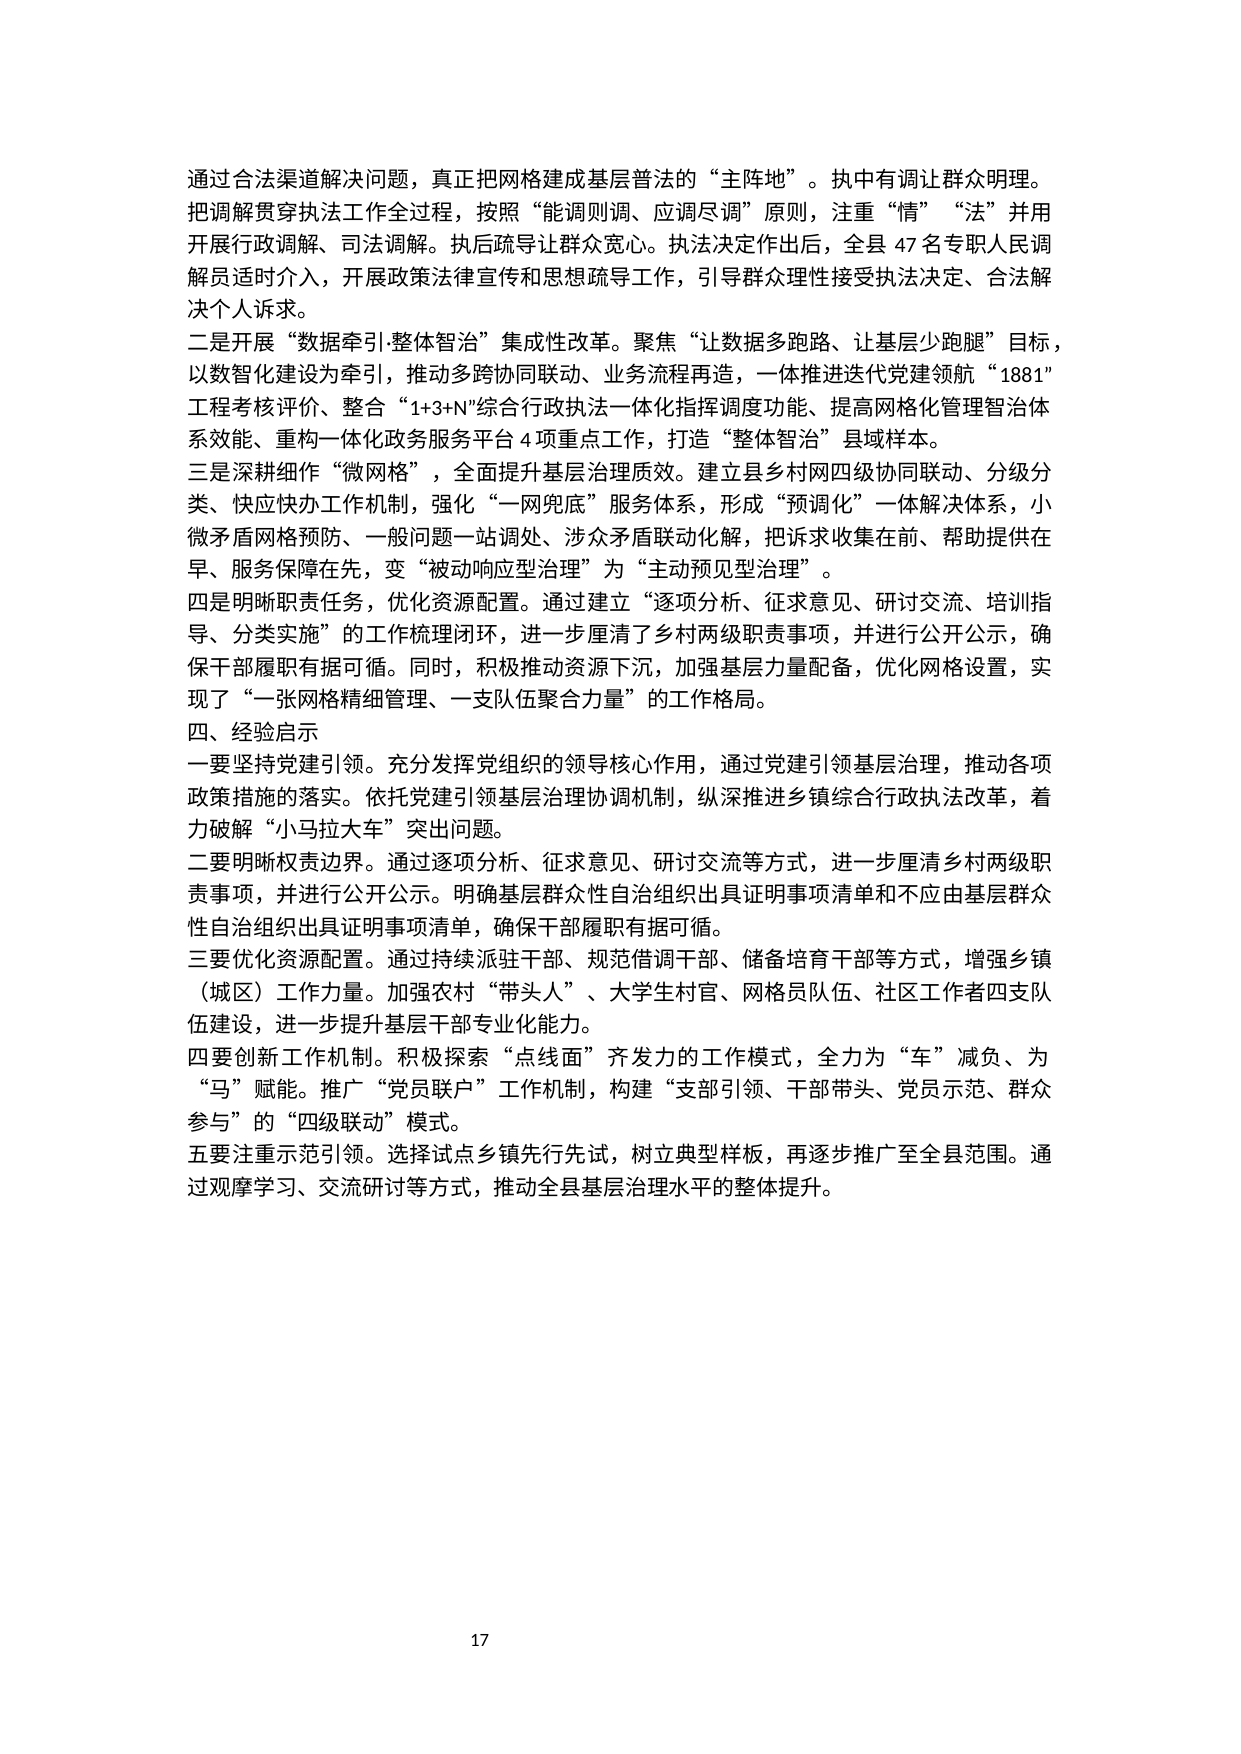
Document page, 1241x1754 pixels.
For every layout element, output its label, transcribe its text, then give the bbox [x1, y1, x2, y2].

text 四是明晰职责任务，优化资源配置。通过建立“逐项分析、征求意见、研讨交流、培训指导、分类实施”的工作梳理闭环，进一步厘清了乡村两级职责事项，并进行公开公示，确保干部履职有据可循。同时，积极推动资源下沉，加强基层力量配备，优化网格设置，实现了“一张网格精细管理、一支队伍聚合力量”的工作格局。 [187, 584, 1053, 714]
text 四、经验启示 [187, 714, 1053, 747]
text 三是深耕细作“微网格”，全面提升基层治理质效。建立县乡村网四级协同联动、分级分类、快应快办工作机制，强化“一网兜底”服务体系，形成“预调化”一体解决体系，小微矛盾网格预防、一般问题一站调处、涉众矛盾联动化解，把诉求收集在前、帮助提供在早、服务保障在先，变“被动响应型治理”为“主动预见型治理”。 [187, 454, 1053, 584]
text 二要明晰权责边界。通过逐项分析、征求意见、研讨交流等方式，进一步厘清乡村两级职责事项，并进行公开公示。明确基层群众性自治组织出具证明事项清单和不应由基层群众性自治组织出具证明事项清单，确保干部履职有据可循。 [187, 844, 1053, 942]
text 三要优化资源配置。通过持续派驻干部、规范借调干部、储备培育干部等方式，增强乡镇（城区）工作力量。加强农村“带头人”、大学生村官、网格员队伍、社区工作者四支队伍建设，进一步提升基层干部专业化能力。 [187, 942, 1053, 1039]
text 四要创新工作机制。积极探索“点线面”齐发力的工作模式，全力为“车”减负、为“马”赋能。推广“党员联户”工作机制，构建“支部引领、干部带头、党员示范、群众参与”的“四级联动”模式。 [187, 1039, 1053, 1137]
text 一要坚持党建引领。充分发挥党组织的领导核心作用，通过党建引领基层治理，推动各项政策措施的落实。依托党建引领基层治理协调机制，纵深推进乡镇综合行政执法改革，着力破解“小马拉大车”突出问题。 [187, 747, 1053, 844]
text 二是开展“数据牵引·整体智治”集成性改革。聚焦“让数据多跑路、让基层少跑腿”目标，以数智化建设为牵引，推动多跨协同联动、业务流程再造，一体推进迭代党建领航“1881”工程考核评价、整合“1+3+N”综合行政执法一体化指挥调度功能、提高网格化管理智治体系效能、重构一体化政务服务平台4项重点工作，打造“整体智治”县域样本。 [187, 324, 1053, 454]
text 五要注重示范引领。选择试点乡镇先行先试，树立典型样板，再逐步推广至全县范围。通过观摩学习、交流研讨等方式，推动全县基层治理水平的整体提升。 [187, 1137, 1053, 1202]
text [187, 162, 1053, 324]
